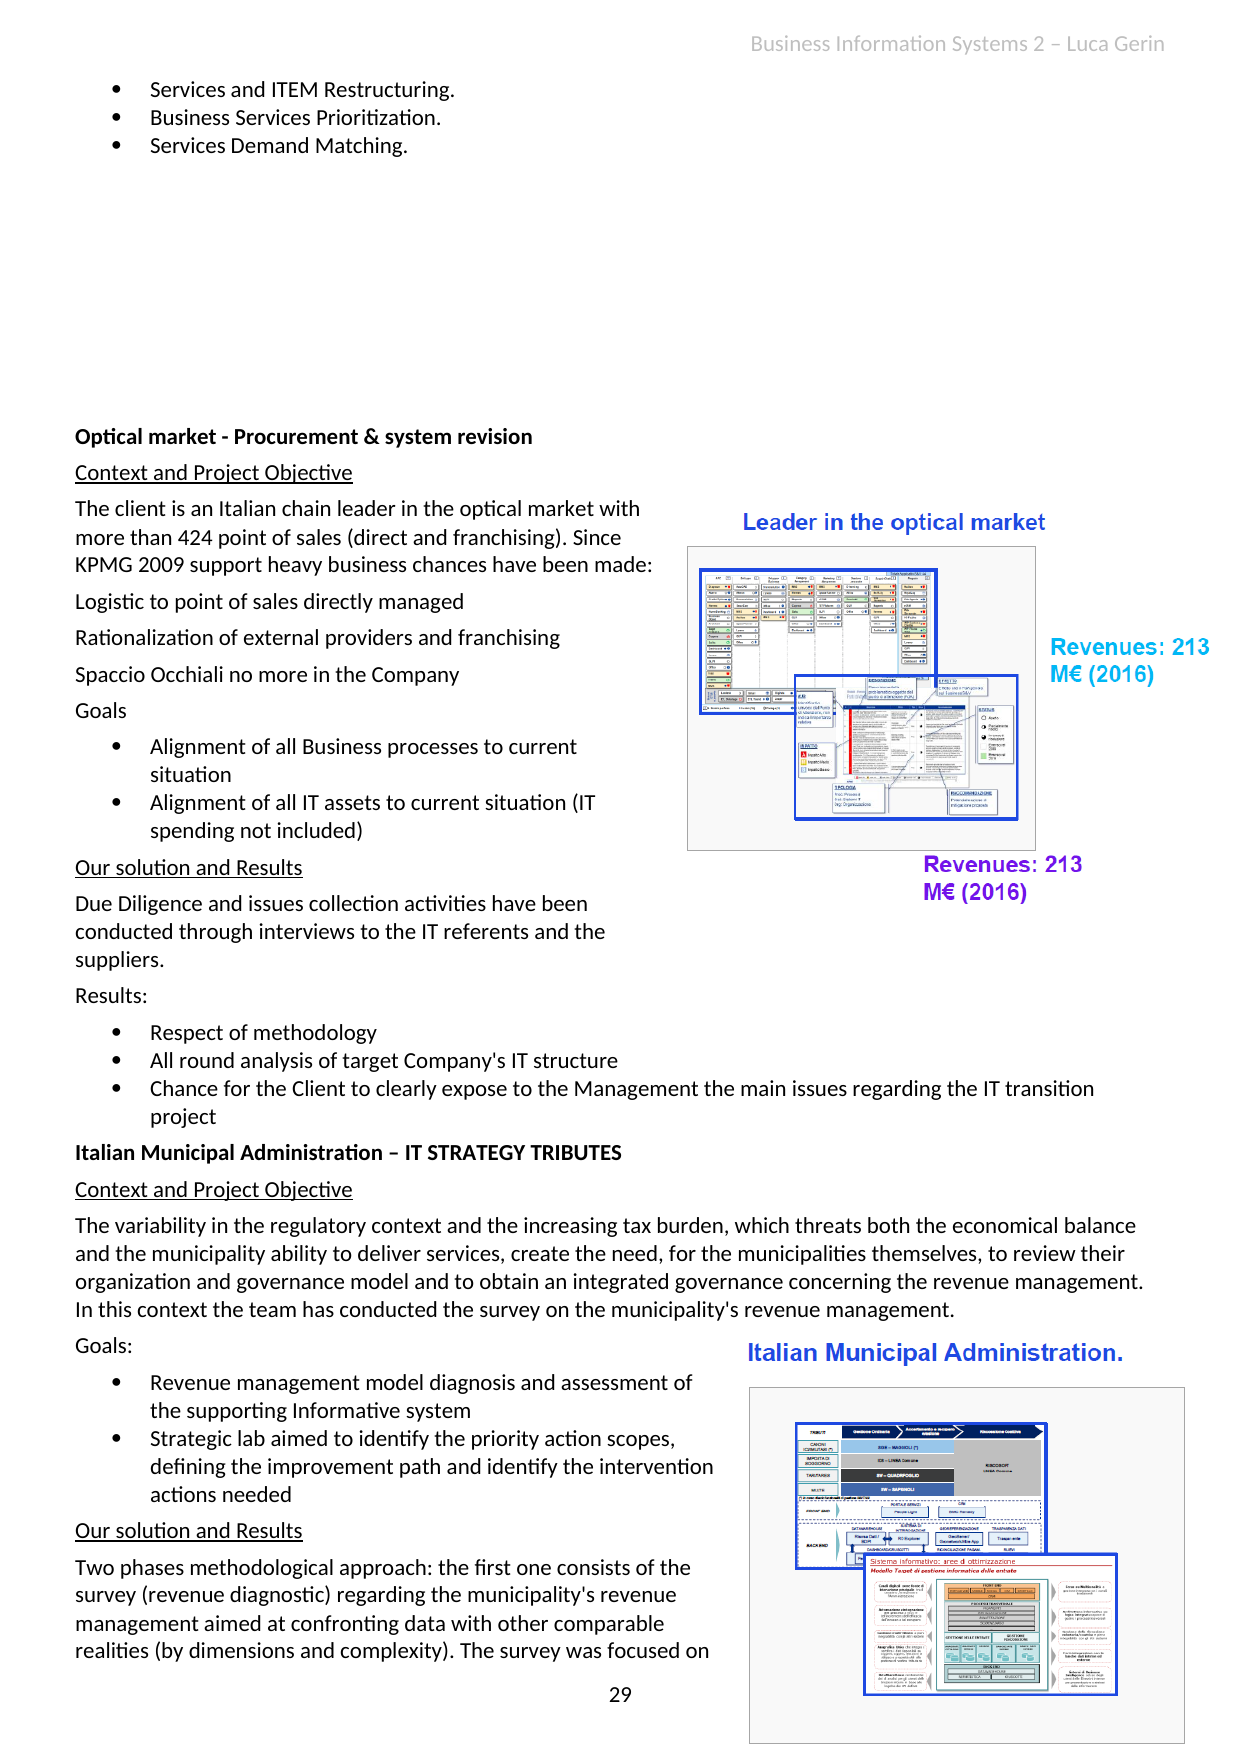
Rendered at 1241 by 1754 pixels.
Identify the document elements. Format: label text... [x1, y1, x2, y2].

text Rationalization of external providers and franchising [75, 623, 676, 651]
picture [676, 496, 1225, 928]
list All round analysis of target Company's IT structure [112, 1046, 1165, 1074]
text Goals [75, 696, 676, 724]
list Strategic lab aimed to identify the priority action scopes, defining the improvement path and identify the intervention actions needed [112, 1424, 735, 1508]
text Context and Project Objective [75, 1175, 1165, 1203]
text Our solution and Results [75, 1516, 735, 1544]
text Italian Municipal Administration – IT STRATEGY TRIBUTES [75, 1138, 1165, 1166]
text Due Diligence and issues collection activities have been conducted through interviews to the IT referents and the suppliers. [75, 889, 1165, 973]
picture [735, 1330, 1195, 1754]
text The variability in the regulatory context and the increasing tax burden, which threats both the economical balance and the municipality ability to deliver services, create the need, for the municipalities themselves, to review their organization and governance model and to obtain an integrated governance concerning the revenue management. In this context the team has conducted the survey on the municipality's revenue management. [75, 1211, 1165, 1323]
text Results: [75, 982, 1165, 1009]
text Goals: [75, 1331, 735, 1359]
list Revenue management model diagnosis and assessment of the supporting Informative system [112, 1368, 735, 1424]
text Context and Project Objective [75, 458, 1165, 486]
text Optical market - Procurement & system revision [75, 422, 1165, 450]
text Logistic to point of sales directly managed [75, 587, 676, 615]
list Services and ITEM Restructuring. [112, 75, 1165, 103]
text Spaccio Occhiali no more in the Company [75, 660, 676, 688]
text Our solution and Results [75, 853, 676, 881]
list Services Demand Matching. [112, 131, 1165, 159]
text The client is an Italian chain leader in the optical market with more than 424 point of sales (direct and franchising). Since KPMG 2009 support heavy business chances have been made: [75, 494, 1165, 579]
list Alignment of all IT assets to current situation (IT spending not included) [112, 788, 676, 844]
list Alignment of all Business processes to current situation [112, 732, 676, 788]
list Respect of methodology [112, 1018, 1165, 1046]
list Chance for the Client to clearly expose to the Management the main issues regarding the IT transition project [112, 1074, 1165, 1130]
list Business Services Prioritization. [112, 103, 1165, 131]
